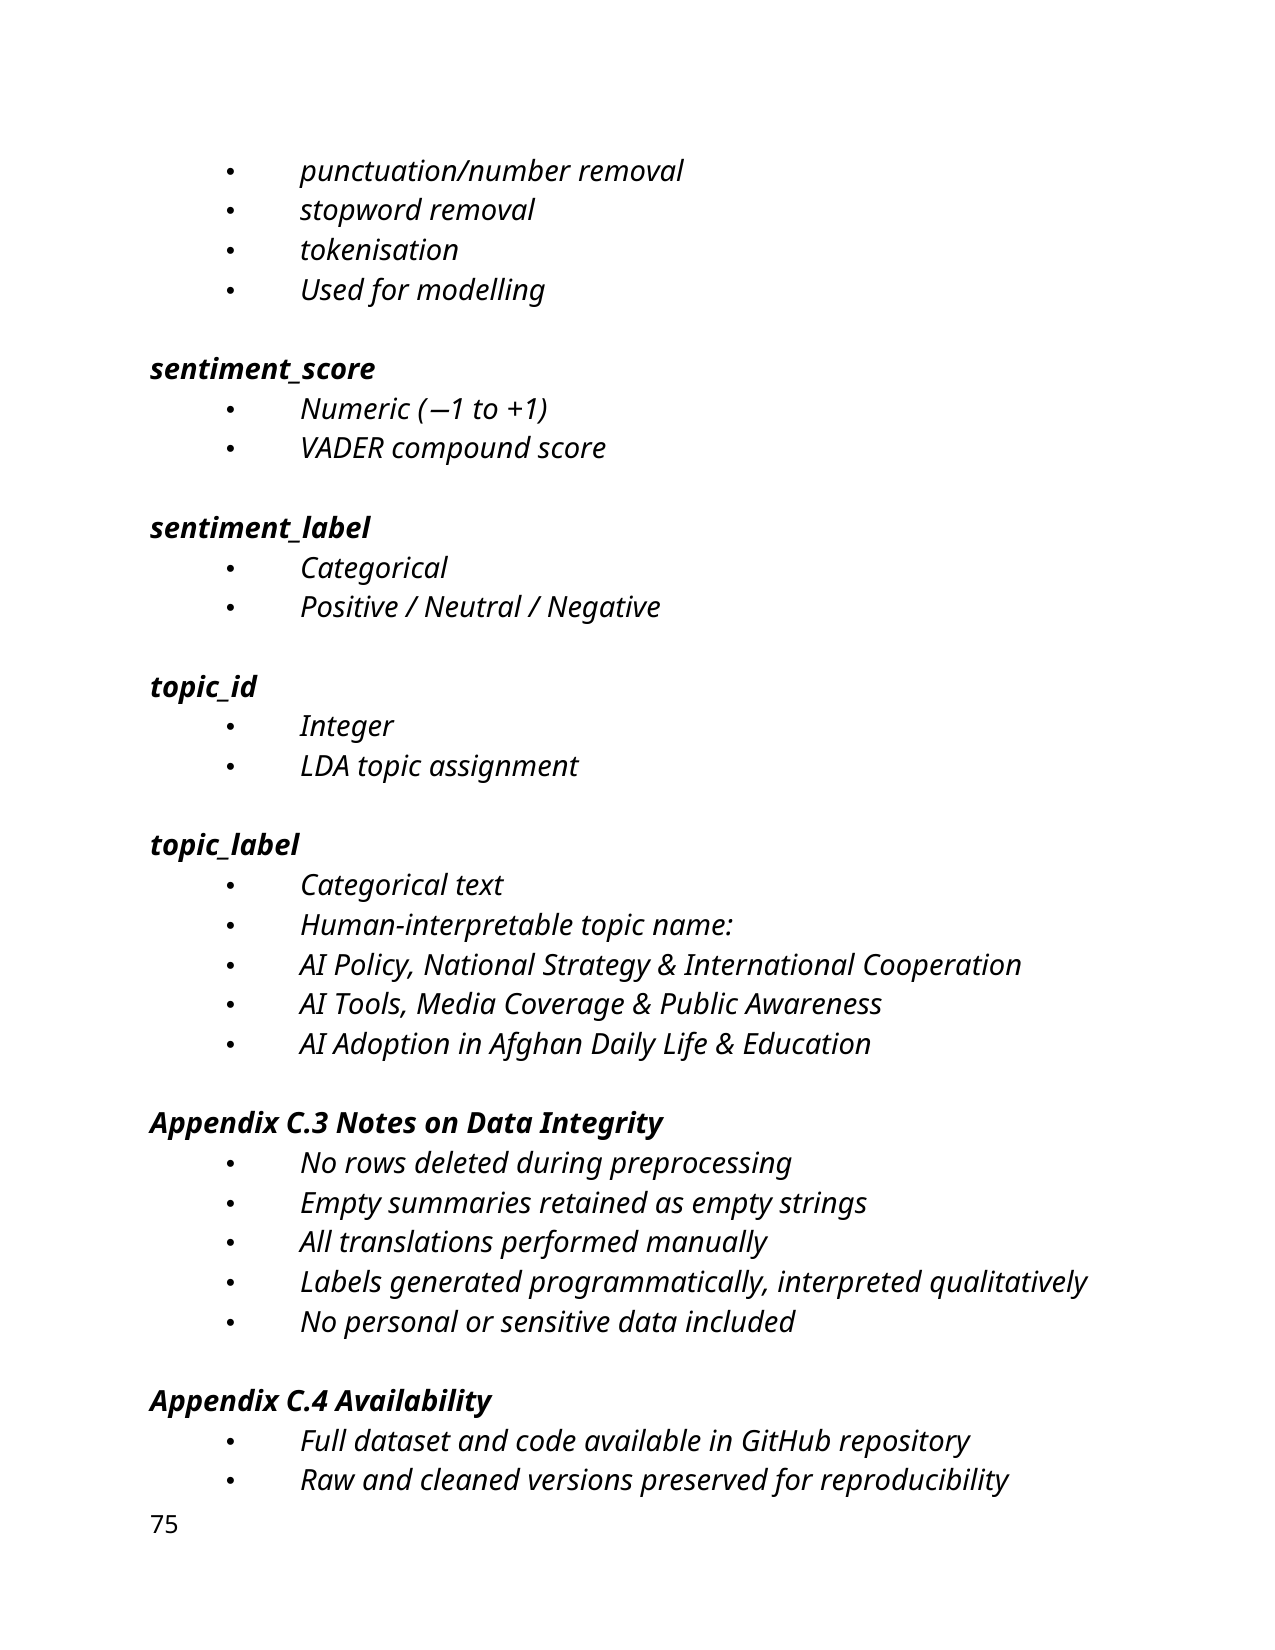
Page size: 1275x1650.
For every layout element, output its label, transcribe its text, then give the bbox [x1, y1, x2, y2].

text • Positive / Neutral / Negative [150, 587, 1125, 626]
text Appendix C.3 Notes on Data Integrity [150, 1102, 1125, 1142]
text • No rows deleted during preprocessing [150, 1142, 1125, 1182]
text • VADER compound score [150, 428, 1125, 467]
text Appendix C.4 Availability [150, 1380, 1125, 1420]
text • Human-interpretable topic name: [150, 904, 1125, 944]
text • Raw and cleaned versions preserved for reproducibility [196, 1460, 1125, 1499]
text • tokenisation [150, 229, 1125, 269]
text • Numeric (−1 to +1) [150, 388, 1125, 428]
text • Used for modelling [150, 269, 1125, 309]
text • Labels generated programmatically, interpreted qualitatively [150, 1261, 1125, 1301]
text topic_id [150, 666, 1125, 706]
text sentiment_label [150, 507, 1125, 547]
text • Full dataset and code available in GitHub repository [150, 1420, 1125, 1460]
text • AI Policy, National Strategy & International Cooperation [150, 944, 1125, 983]
text • All translations performed manually [150, 1222, 1125, 1261]
text • stopword removal [150, 190, 1125, 229]
text • Empty summaries retained as empty strings [150, 1182, 1125, 1222]
text • punctuation/number removal [150, 150, 1125, 190]
text • Integer [150, 706, 1125, 745]
text • No personal or sensitive data included [150, 1301, 1125, 1341]
text • AI Tools, Media Coverage & Public Awareness [150, 983, 1125, 1023]
text • Categorical [150, 547, 1125, 587]
text • LDA topic assignment [150, 745, 1125, 785]
text • AI Adoption in Afghan Daily Life & Education [150, 1023, 1125, 1063]
text topic_label [150, 825, 1125, 864]
text • Categorical text [150, 864, 1125, 904]
text sentiment_score [150, 348, 1125, 388]
